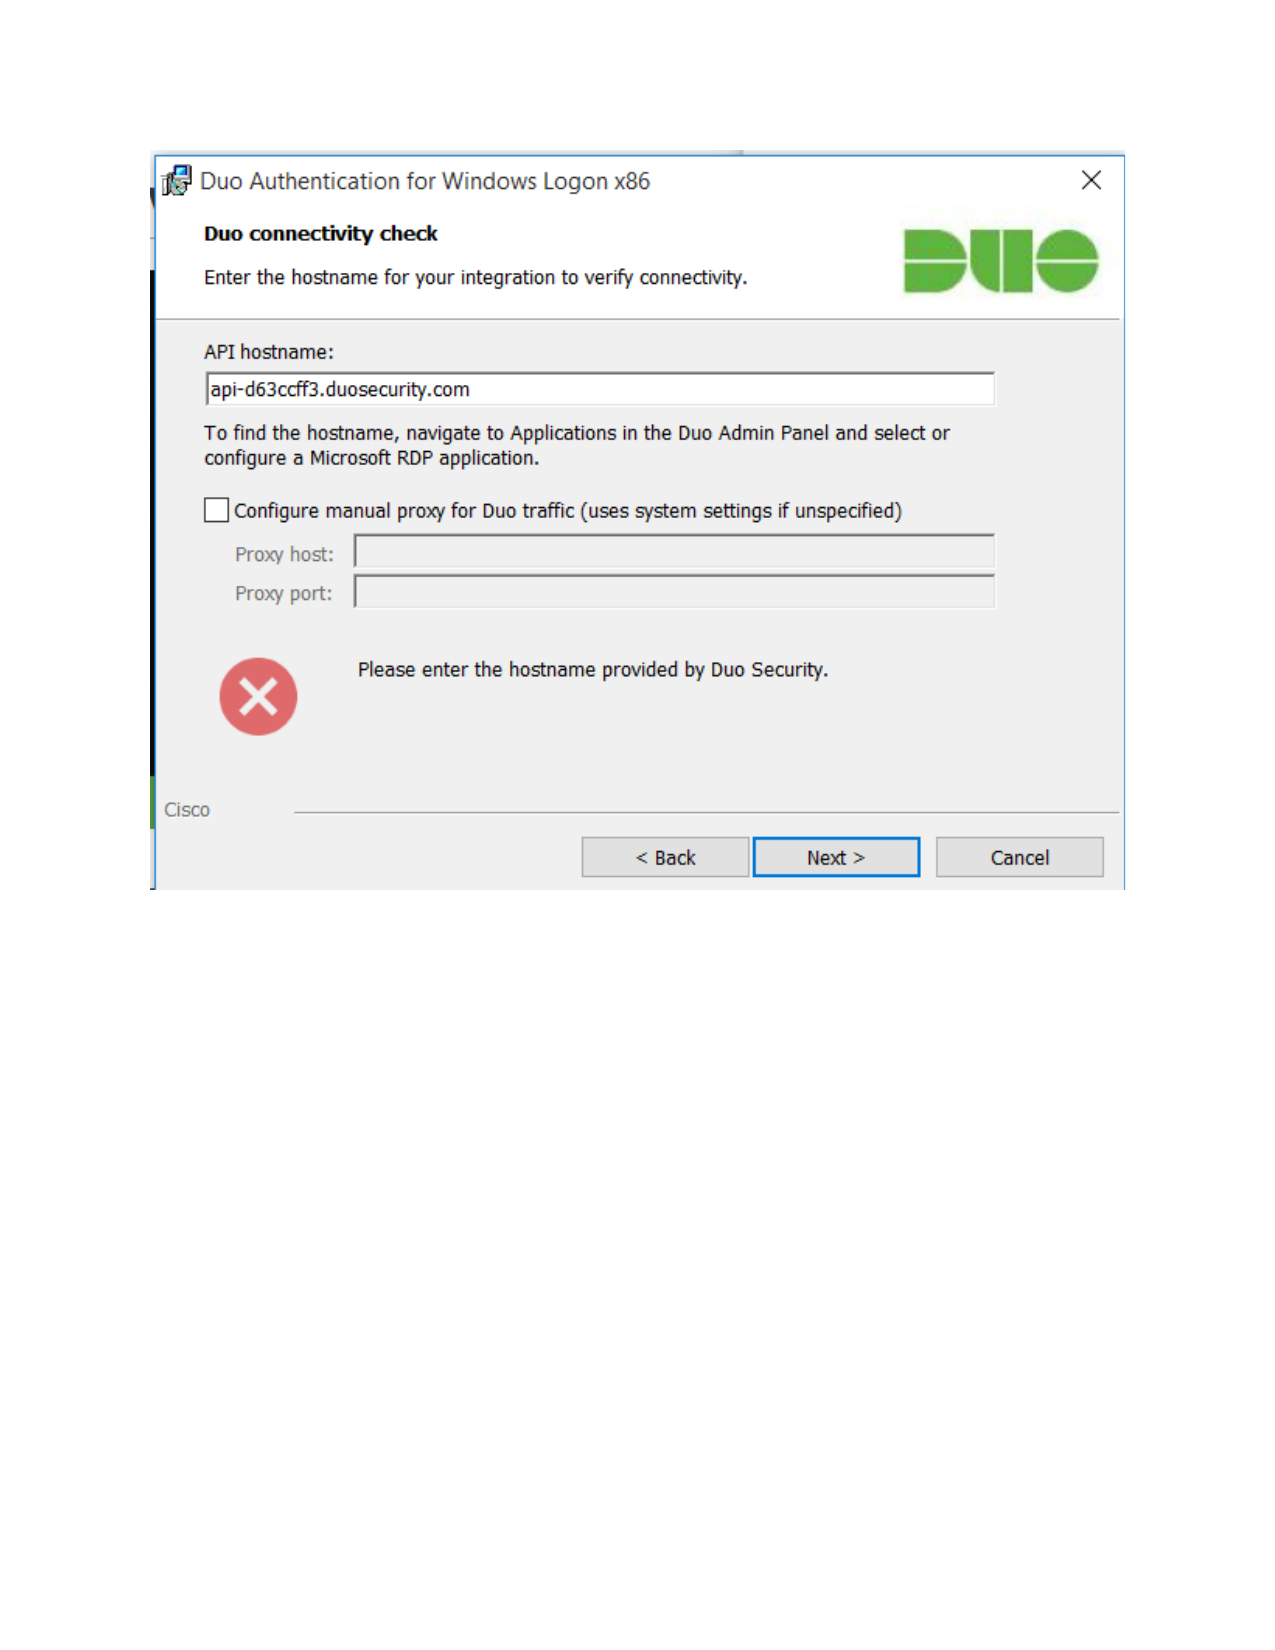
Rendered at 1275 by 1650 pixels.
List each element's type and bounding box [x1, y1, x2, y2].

picture [150, 150, 1125, 890]
